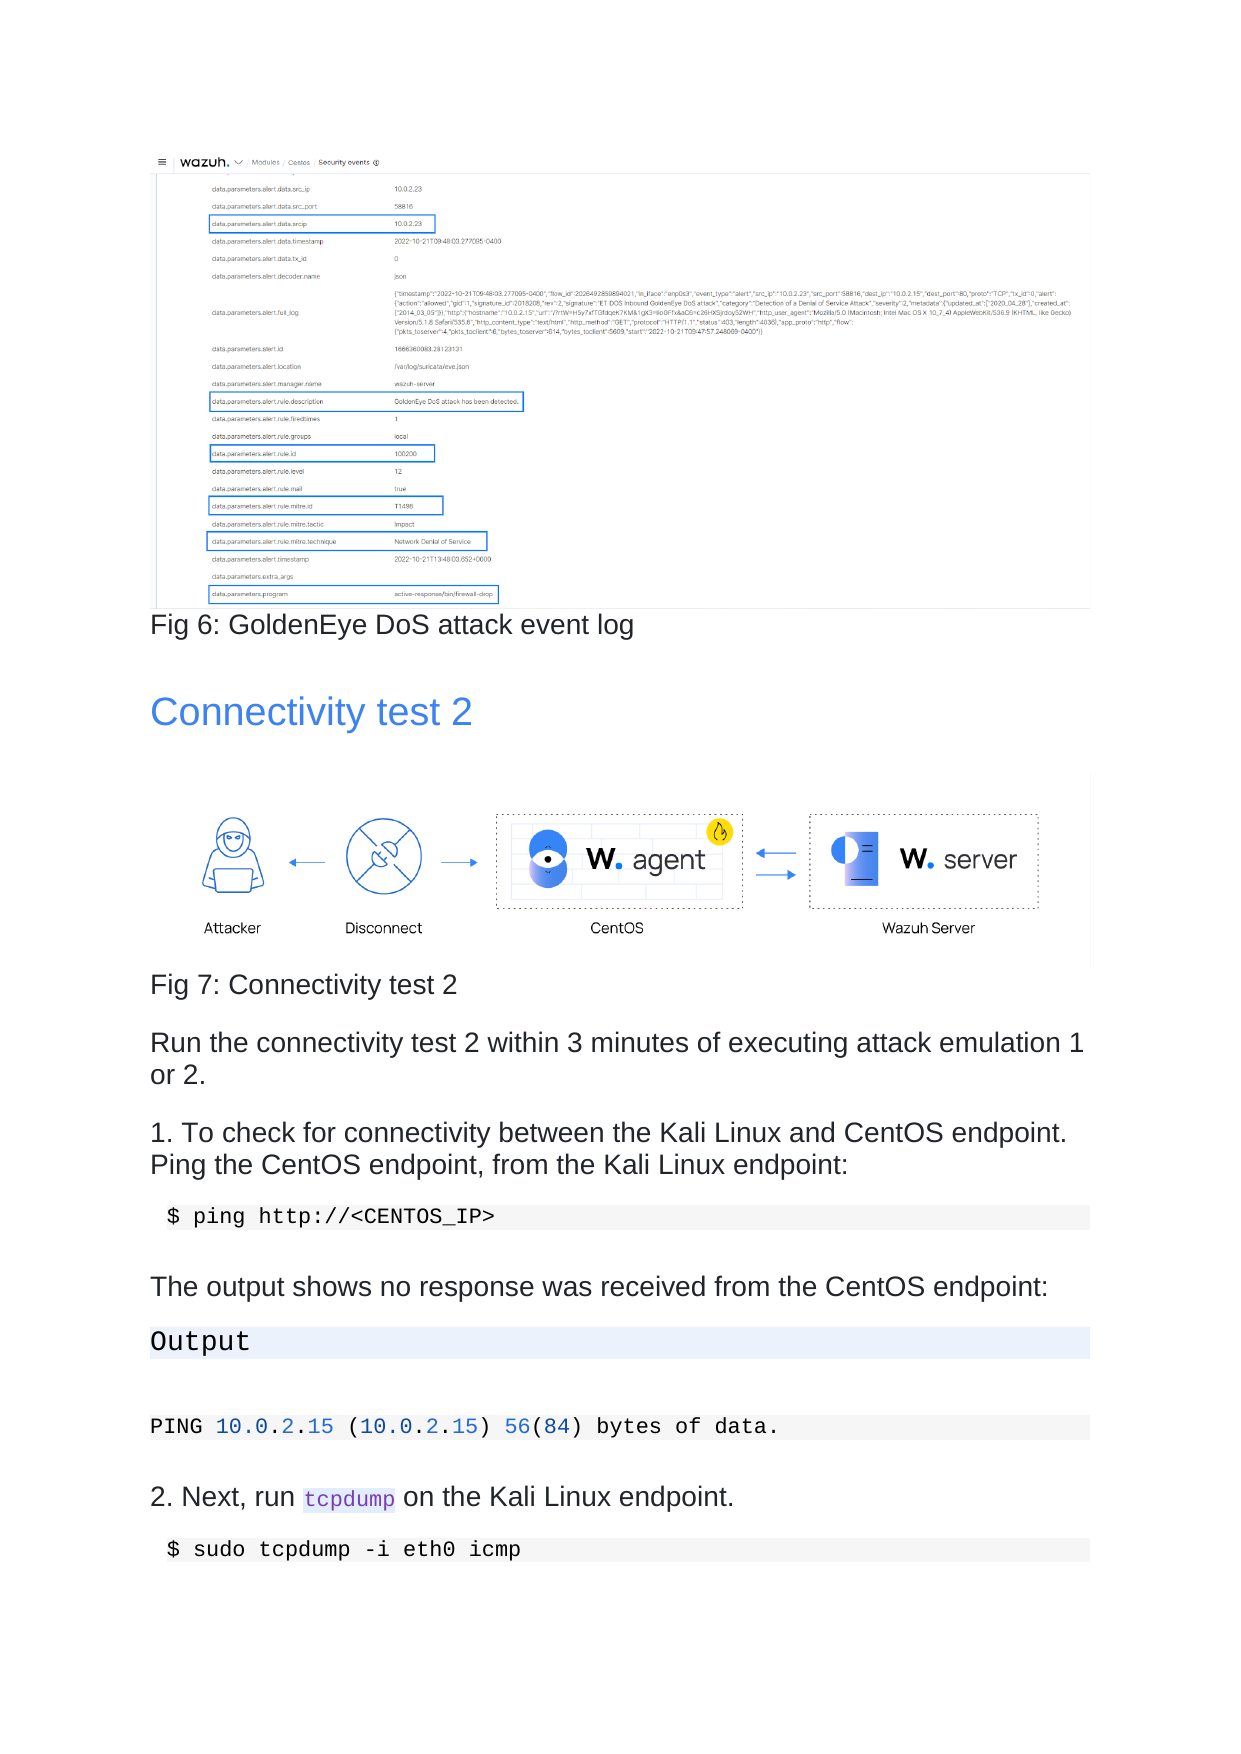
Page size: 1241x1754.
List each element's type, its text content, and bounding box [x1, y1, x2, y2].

text The output shows no response was received from the CentOS endpoint: [150, 1270, 1090, 1302]
text Output [150, 1327, 1090, 1359]
text $ ping http://<CENTOS_IP> [167, 1205, 1090, 1230]
picture [150, 150, 1091, 609]
text Fig 7: Connectivity test 2 [150, 969, 1090, 1001]
subtitle Connectivity test 2 [150, 689, 1090, 734]
picture [150, 774, 1091, 969]
text 2. Next, run tcpdump on the Kali Linux endpoint. [150, 1480, 1090, 1513]
text PING 10.0.2.15 (10.0.2.15) 56(84) bytes of data. [150, 1415, 1090, 1440]
text Run the connectivity test 2 within 3 minutes of executing attack emulation 1 or 2. [150, 1026, 1090, 1091]
text Fig 6: GoldenEye DoS attack event log [150, 609, 1090, 641]
text $ sudo tcpdump -i eth0 icmp [167, 1538, 1090, 1562]
text 1. To check for connectivity between the Kali Linux and CentOS endpoint. Ping the CentOS endpoint, from the Kali Linux endpoint: [150, 1116, 1090, 1180]
